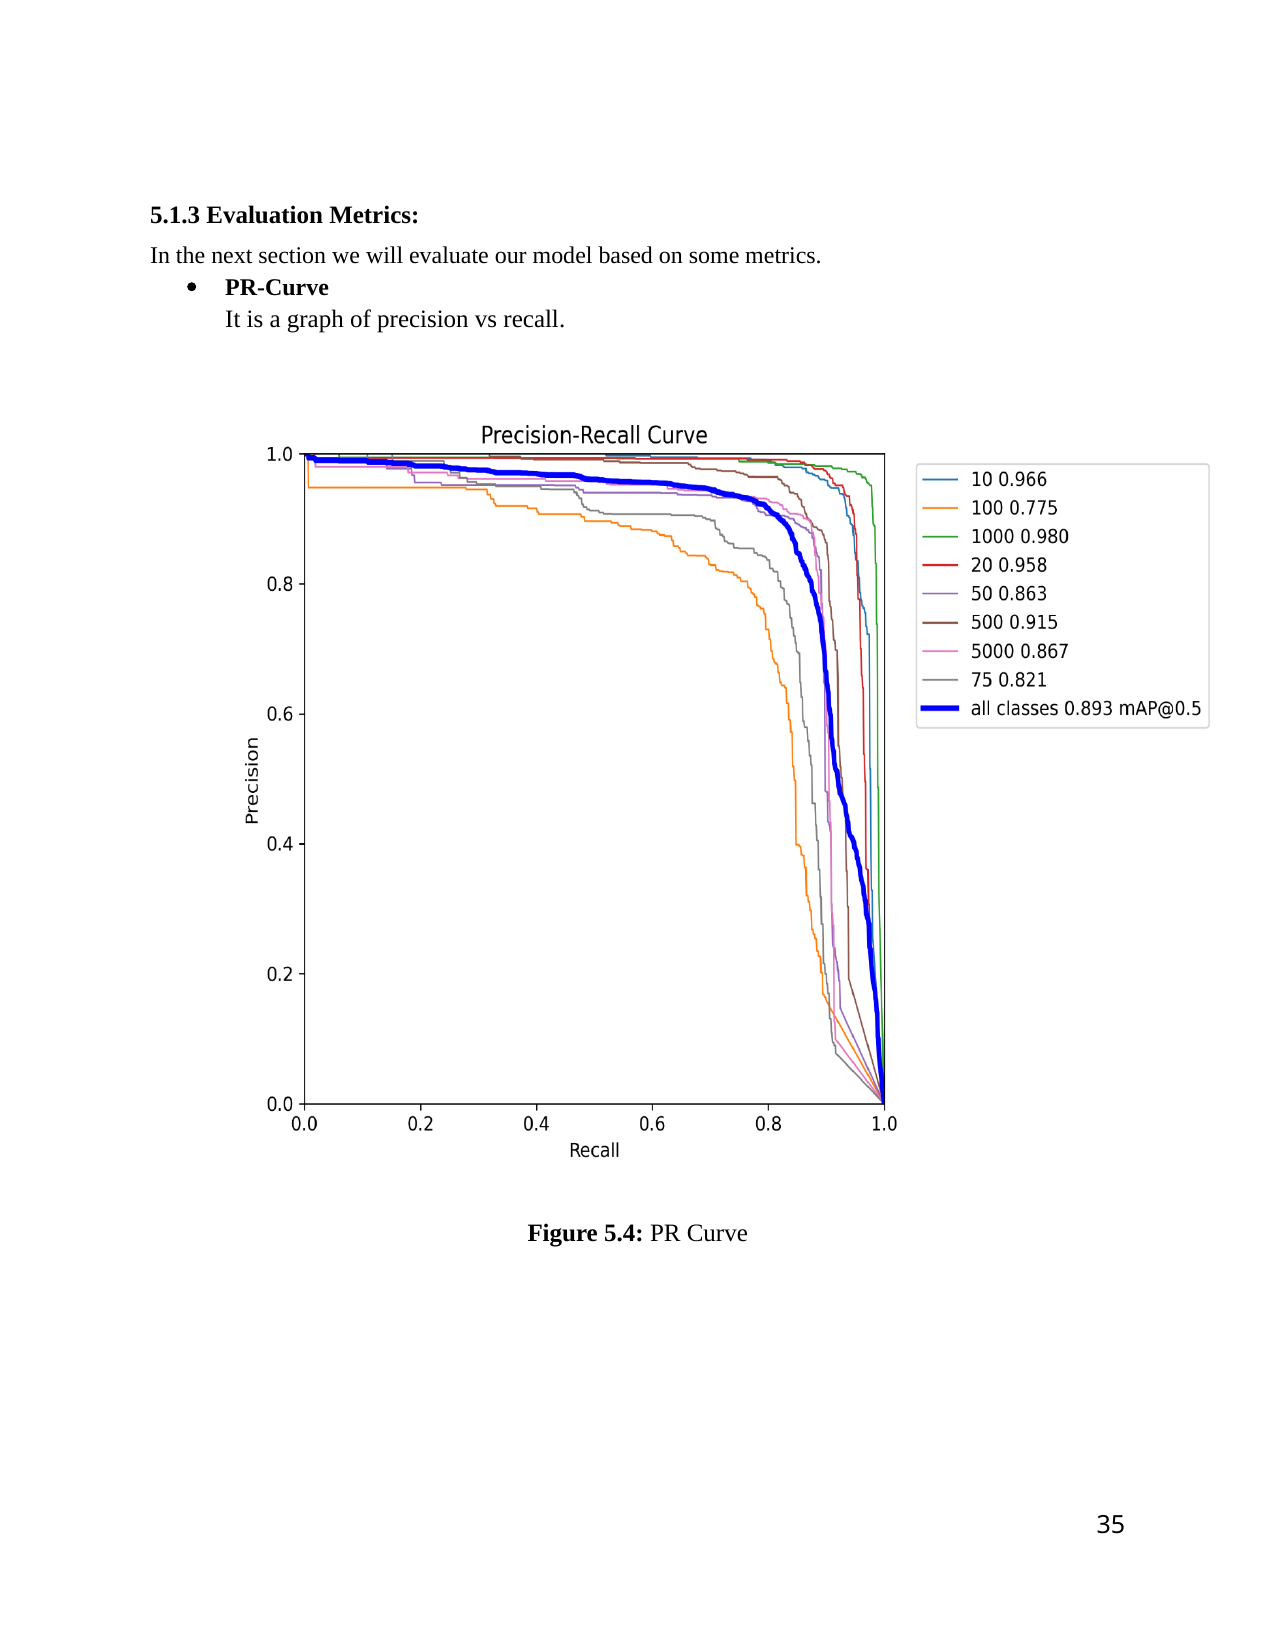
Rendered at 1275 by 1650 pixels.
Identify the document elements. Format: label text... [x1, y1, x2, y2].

list It is a graph of precision vs recall. [225, 304, 1125, 333]
subtitle 5.1.3 Evaluation Metrics: [150, 200, 1125, 228]
list PR-Curve [187, 273, 1125, 300]
text In the next section we will evaluate our model based on some metrics. [150, 241, 1125, 269]
text Figure 5.4: PR Curve [150, 1218, 1125, 1247]
picture [225, 403, 1235, 1182]
